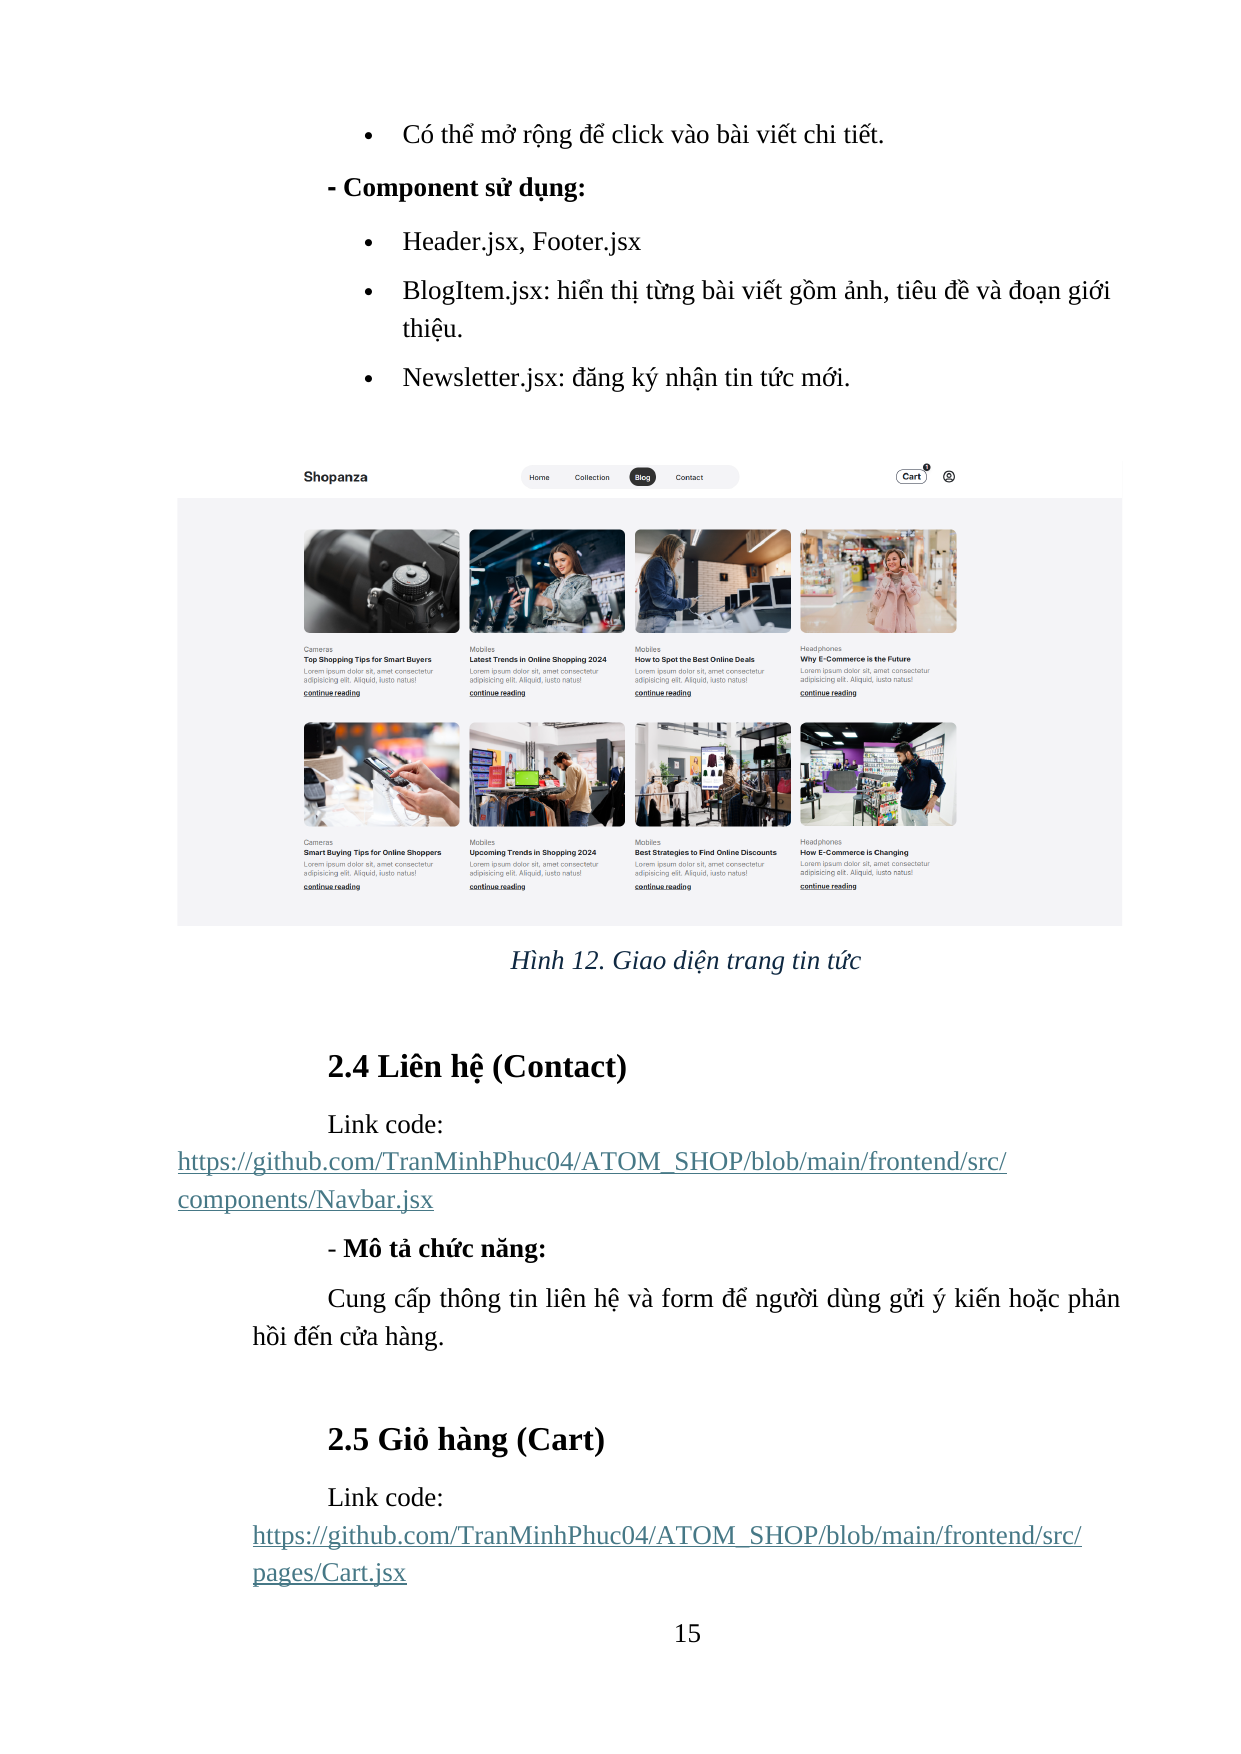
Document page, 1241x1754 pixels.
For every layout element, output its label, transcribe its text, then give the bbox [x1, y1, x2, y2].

text Hình 12. Giao diện trang tin tức [177, 944, 1122, 975]
list Có thể mở rộng để click vào bài viết chi tiết. [365, 118, 1122, 149]
list Newsletter.jsx: đăng ký nhận tin tức mới. [365, 361, 1122, 393]
text - Component sử dụng: [252, 168, 1122, 205]
subtitle 2.5 Giỏ hàng (Cart) [252, 1419, 1122, 1458]
text Link code: https://github.com/TranMinhPhuc04/ATOM_SHOP/blob/main/frontend/src/pages/Cart.jsx [252, 1482, 1122, 1587]
text - Mô tả chức năng: [177, 1233, 1122, 1264]
subtitle 2.4 Liên hệ (Contact) [252, 1046, 1122, 1084]
list BlogItem.jsx: hiển thị từng bài viết gồm ảnh, tiêu đề và đoạn giới thiệu. [365, 274, 1122, 343]
list Header.jsx, Footer.jsx [365, 224, 1122, 256]
text Cung cấp thông tin liên hệ và form để người dùng gửi ý kiến hoặc phản hồi đến cửa hàng. [252, 1282, 1122, 1351]
text Link code: https://github.com/TranMinhPhuc04/ATOM_SHOP/blob/main/frontend/src/components/Navbar.jsx [177, 1108, 1122, 1214]
picture [177, 461, 1123, 926]
